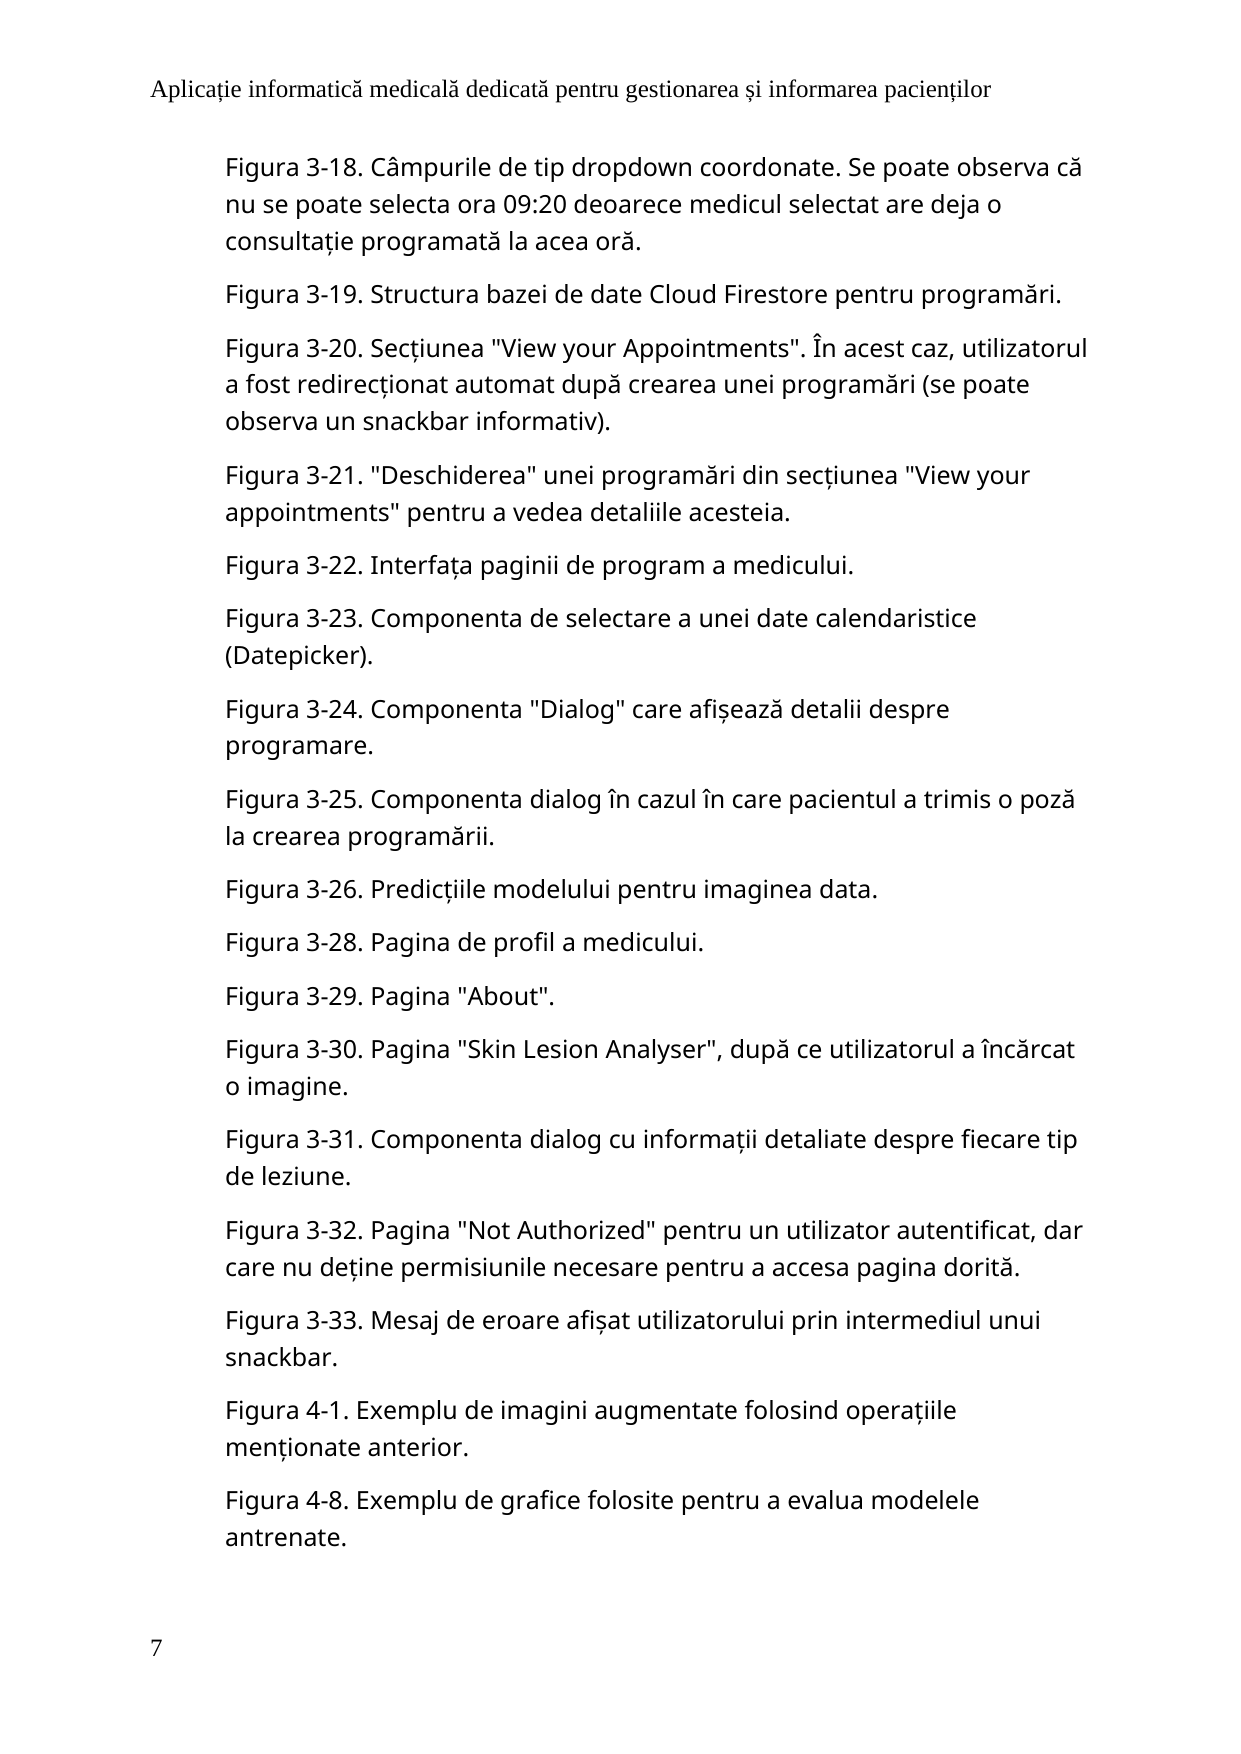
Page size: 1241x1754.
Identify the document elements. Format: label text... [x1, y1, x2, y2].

text Figura 3-23. Componenta de selectare a unei date calendaristice (Datepicker). [150, 601, 1090, 672]
text Figura 3-21. "Deschiderea" unei programări din secțiunea "View your appointments" pentru a vedea detaliile acesteia. [150, 457, 1090, 528]
text Figura 3-28. Pagina de profil a medicului. [150, 925, 1090, 959]
text Figura 3-26. Predicțiile modelului pentru imaginea data. [150, 872, 1090, 906]
text Figura 3-33. Mesaj de eroare afișat utilizatorului prin intermediul unui snackbar. [150, 1303, 1090, 1373]
text Figura 3-30. Pagina "Skin Lesion Analyser", după ce utilizatorul a încărcat o imagine. [150, 1032, 1090, 1103]
text Figura 4-8. Exemplu de grafice folosite pentru a evalua modelele antrenate. [150, 1483, 1090, 1554]
text Figura 3-25. Componenta dialog în cazul în care pacientul a trimis o poză la crearea programării. [150, 781, 1090, 852]
text Figura 3-22. Interfața paginii de program a medicului. [150, 548, 1090, 582]
text Figura 3-24. Componenta "Dialog" care afișează detalii despre programare. [150, 691, 1090, 762]
text Figura 3-19. Structura bazei de date Cloud Firestore pentru programări. [150, 277, 1090, 311]
text Figura 3-32. Pagina "Not Authorized" pentru un utilizator autentificat, dar care nu deține permisiunile necesare pentru a accesa pagina dorită. [150, 1212, 1090, 1283]
text Figura 3-31. Componenta dialog cu informații detaliate despre fiecare tip de leziune. [150, 1122, 1090, 1193]
text Figura 3-18. Câmpurile de tip dropdown coordonate. Se poate observa că nu se poate selecta ora 09:20 deoarece medicul selectat are deja o consultație programată la acea oră. [150, 150, 1090, 258]
text Figura 3-29. Pagina "About". [150, 978, 1090, 1013]
text Figura 3-20. Secțiunea "View your Appointments". În acest caz, utilizatorul a fost redirecționat automat după crearea unei programări (se poate observa un snackbar informativ). [150, 330, 1090, 438]
text Figura 4-1. Exemplu de imagini augmentate folosind operațiile menționate anterior. [150, 1393, 1090, 1464]
